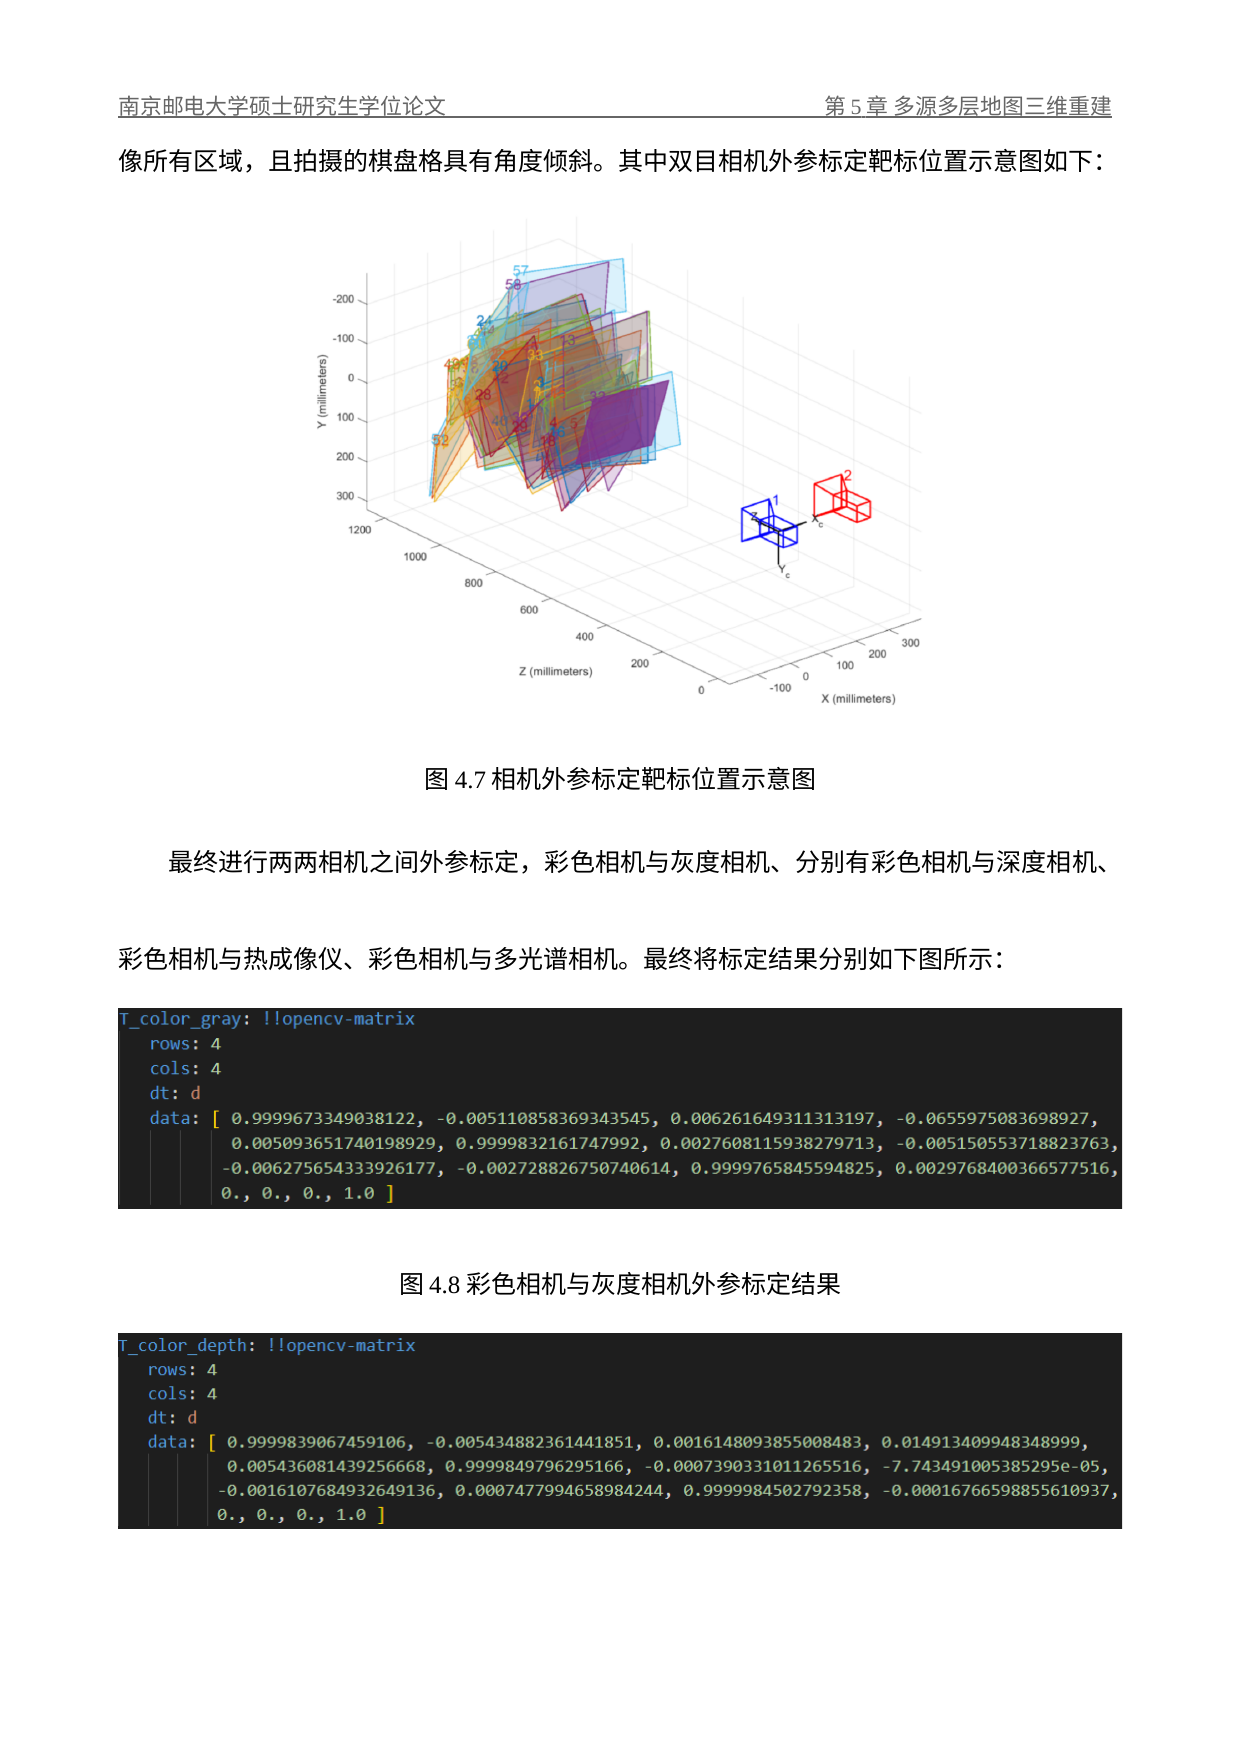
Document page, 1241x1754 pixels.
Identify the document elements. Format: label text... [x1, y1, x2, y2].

picture [118, 1008, 1123, 1209]
text 图4.8 彩色相机与灰度相机外参标定结果 [118, 1250, 1122, 1315]
text 最终进行两两相机之间外参标定，彩色相机与灰度相机、分别有彩色相机与深度相机、彩色相机与热成像仪、彩色相机与多光谱相机。最终将标定结果分别如下图所示： [118, 828, 1122, 990]
picture [118, 1333, 1123, 1529]
text 图4.7相机外参标定靶标位置示意图 [118, 745, 1122, 810]
picture [298, 210, 942, 720]
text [118, 127, 1122, 192]
